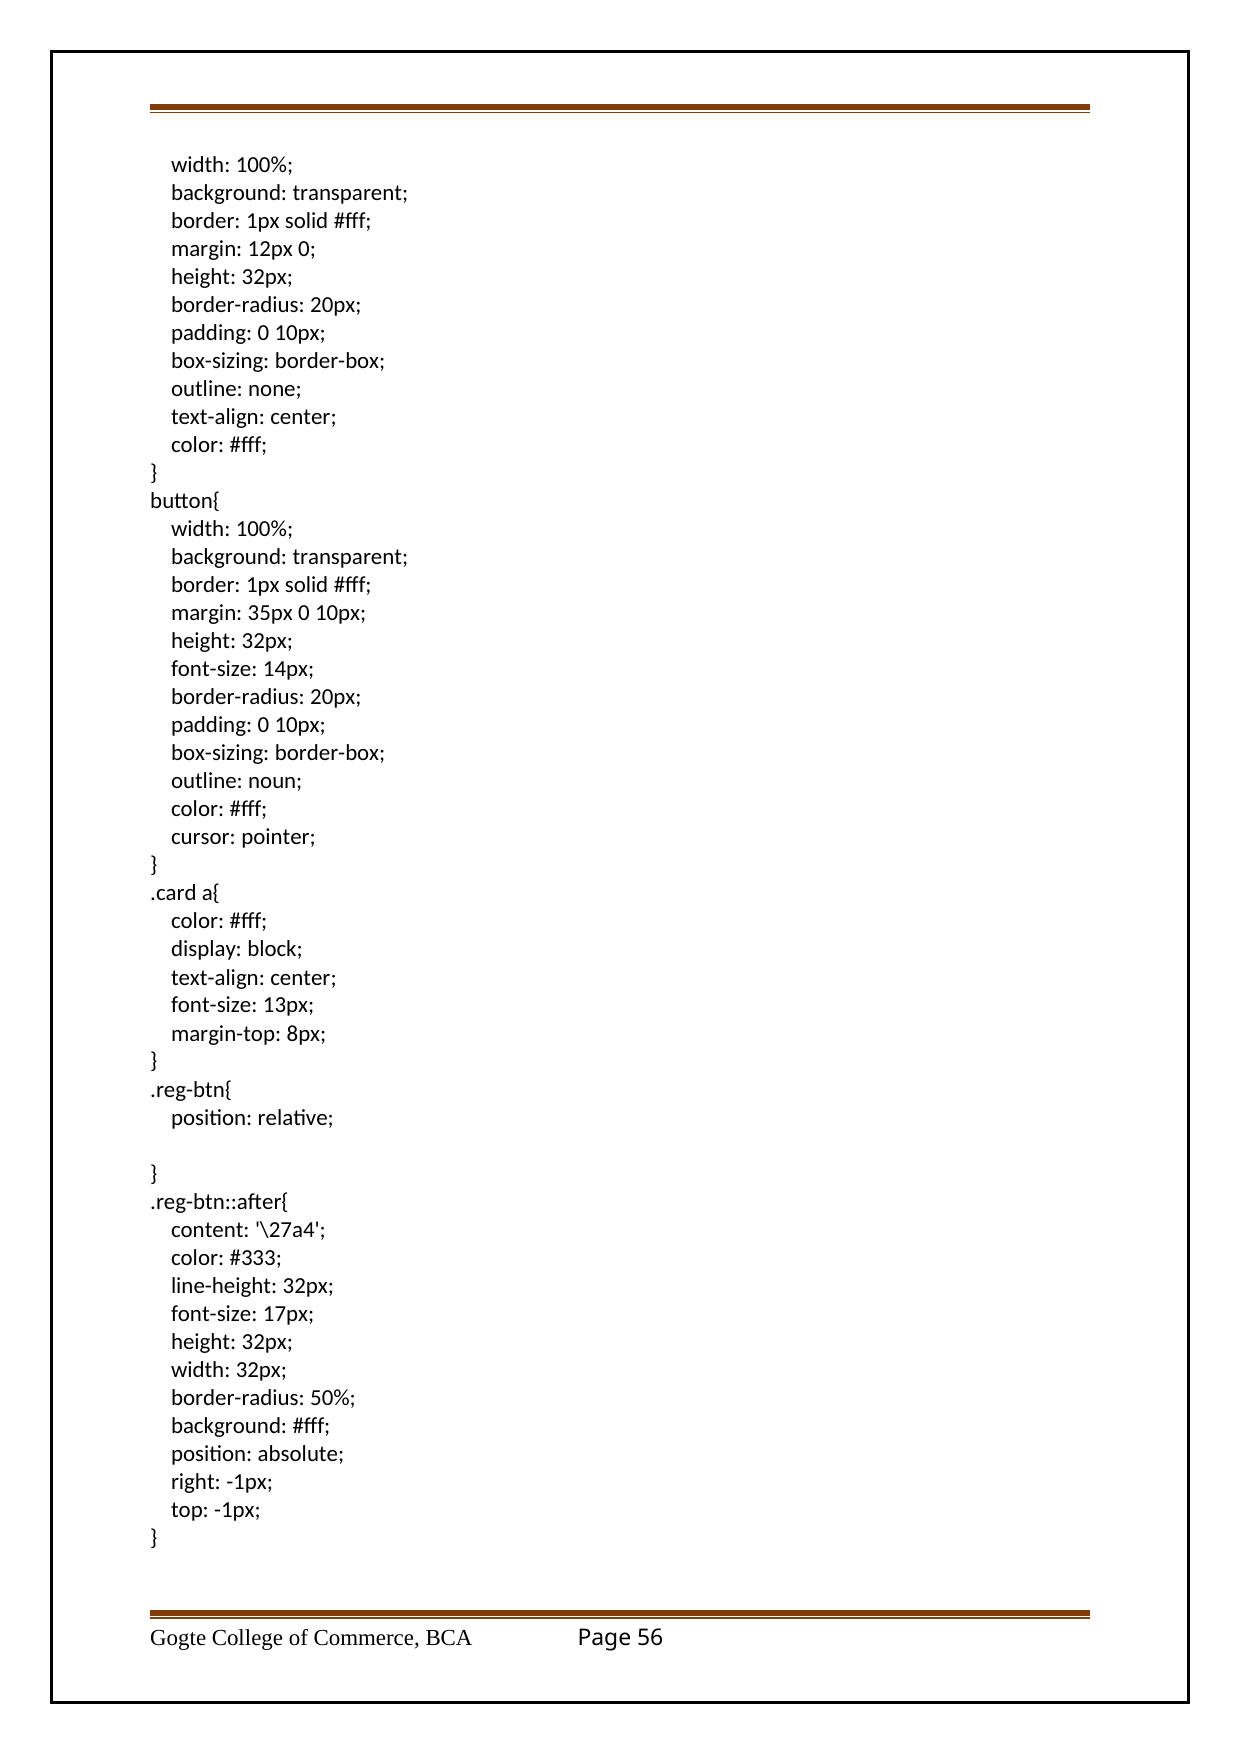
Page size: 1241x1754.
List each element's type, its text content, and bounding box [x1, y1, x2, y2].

text position: absolute; [150, 1439, 1090, 1467]
text font-size: 17px; [150, 1299, 1090, 1327]
text } [150, 1047, 1090, 1075]
text color: #333; [150, 1243, 1090, 1271]
text box-sizing: border-box; [150, 738, 1090, 766]
text height: 32px; [150, 262, 1090, 290]
text cursor: pointer; [150, 822, 1090, 851]
text width: 32px; [150, 1355, 1090, 1383]
text outline: none; [150, 374, 1090, 402]
text color: #fff; [150, 794, 1090, 822]
text } [150, 1159, 1090, 1187]
text line-height: 32px; [150, 1271, 1090, 1299]
text } [150, 458, 1090, 486]
text text-align: center; [150, 963, 1090, 991]
text border: 1px solid #fff; [150, 570, 1090, 598]
text font-size: 13px; [150, 991, 1090, 1019]
text width: 100%; [150, 150, 1090, 178]
text text-align: center; [150, 402, 1090, 430]
text top: -1px; [150, 1495, 1090, 1523]
text height: 32px; [150, 1327, 1090, 1355]
text position: relative; [150, 1103, 1090, 1131]
text background: transparent; [150, 542, 1090, 570]
text margin: 35px 0 10px; [150, 598, 1090, 626]
text margin: 12px 0; [150, 234, 1090, 262]
text .card a{ [150, 878, 1090, 907]
text background: #fff; [150, 1411, 1090, 1439]
text .reg-btn::after{ [150, 1187, 1090, 1215]
text .reg-btn{ [150, 1075, 1090, 1103]
text color: #fff; [150, 430, 1090, 458]
text content: '\27a4'; [150, 1215, 1090, 1243]
text background: transparent; [150, 178, 1090, 206]
text border-radius: 50%; [150, 1383, 1090, 1411]
text height: 32px; [150, 626, 1090, 654]
text font-size: 14px; [150, 654, 1090, 682]
text display: block; [150, 934, 1090, 963]
text margin-top: 8px; [150, 1019, 1090, 1047]
text width: 100%; [150, 514, 1090, 542]
text padding: 0 10px; [150, 710, 1090, 738]
text border-radius: 20px; [150, 290, 1090, 318]
text } [150, 851, 1090, 878]
text color: #fff; [150, 907, 1090, 934]
text border-radius: 20px; [150, 682, 1090, 710]
text border: 1px solid #fff; [150, 206, 1090, 234]
text padding: 0 10px; [150, 318, 1090, 346]
text box-sizing: border-box; [150, 346, 1090, 374]
text } [150, 1523, 1090, 1551]
text outline: noun; [150, 766, 1090, 794]
text right: -1px; [150, 1467, 1090, 1495]
text button{ [150, 486, 1090, 514]
